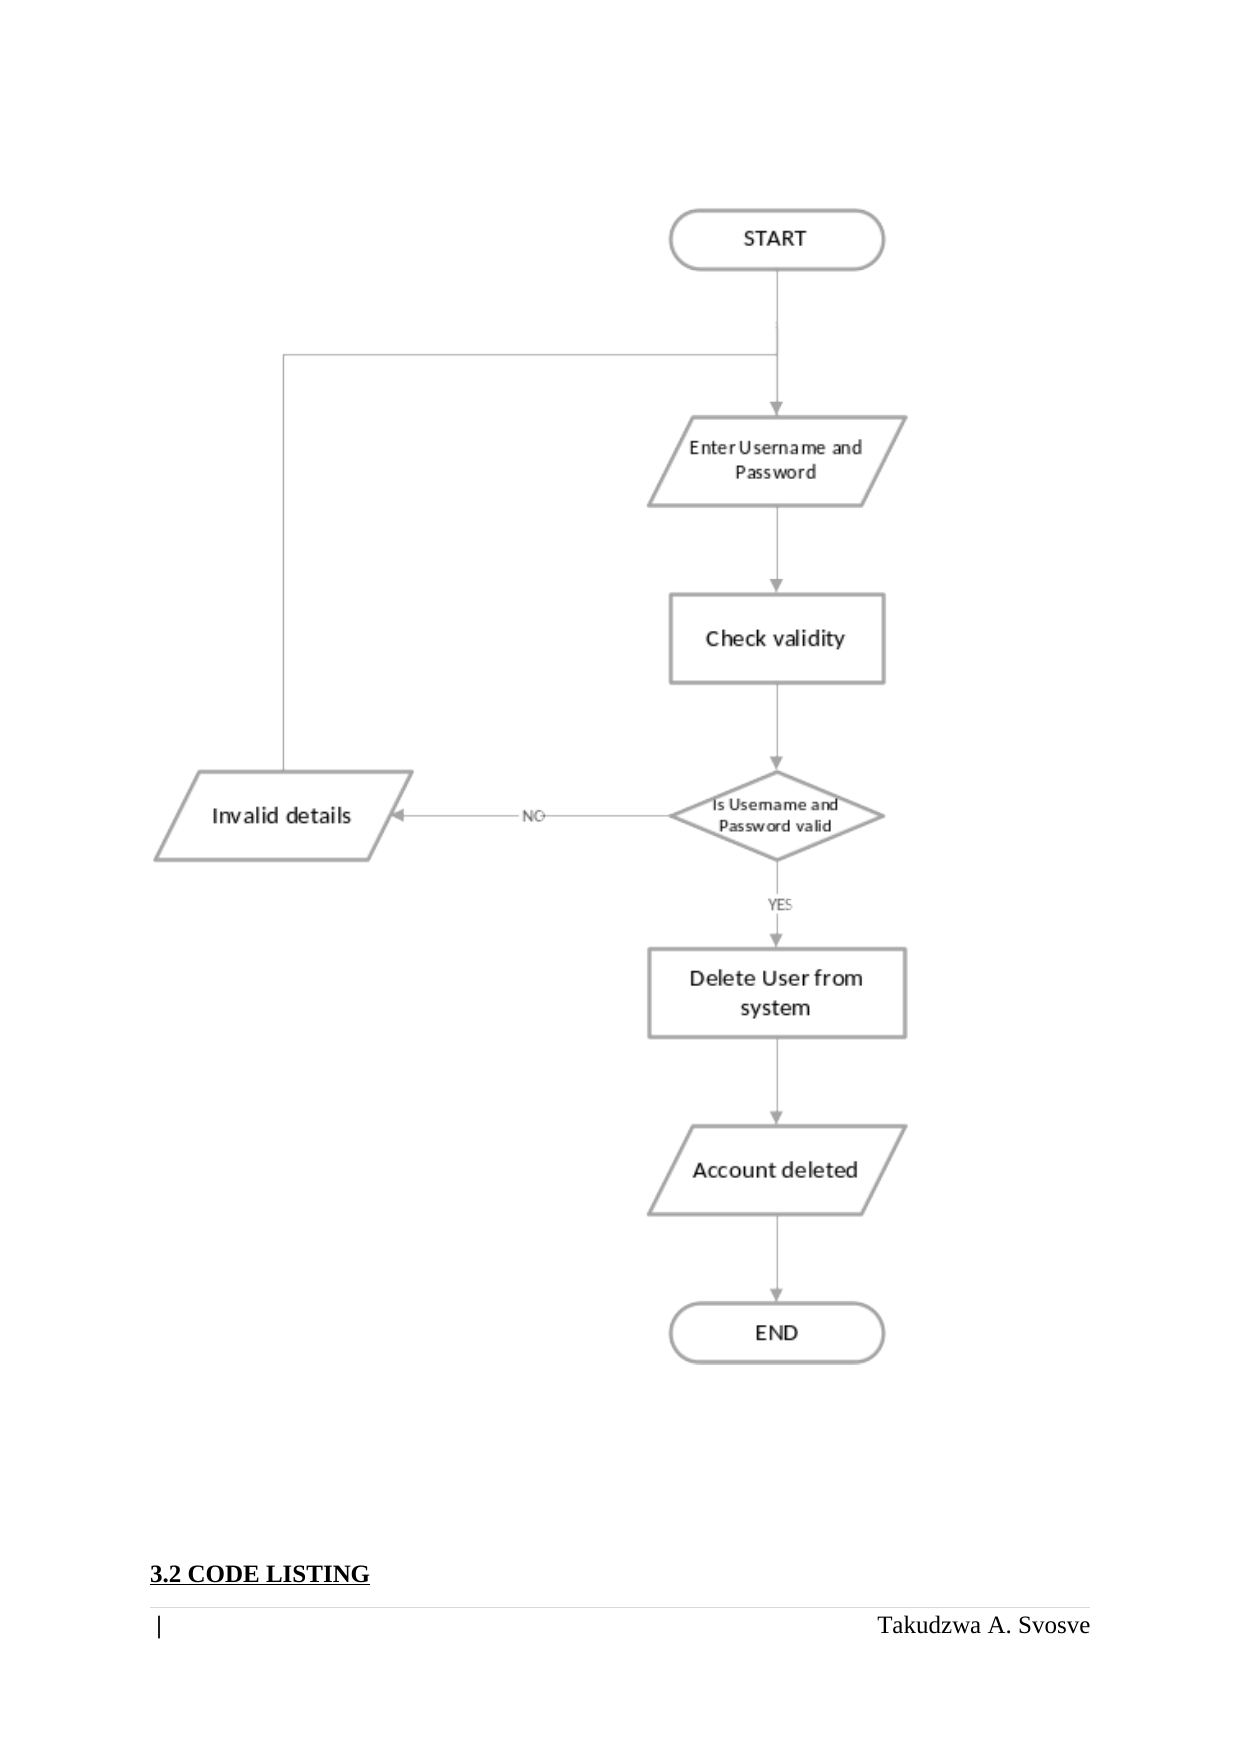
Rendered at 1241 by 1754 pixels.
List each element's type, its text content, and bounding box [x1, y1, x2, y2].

text 3.2 CODE LISTING [150, 1559, 1090, 1587]
